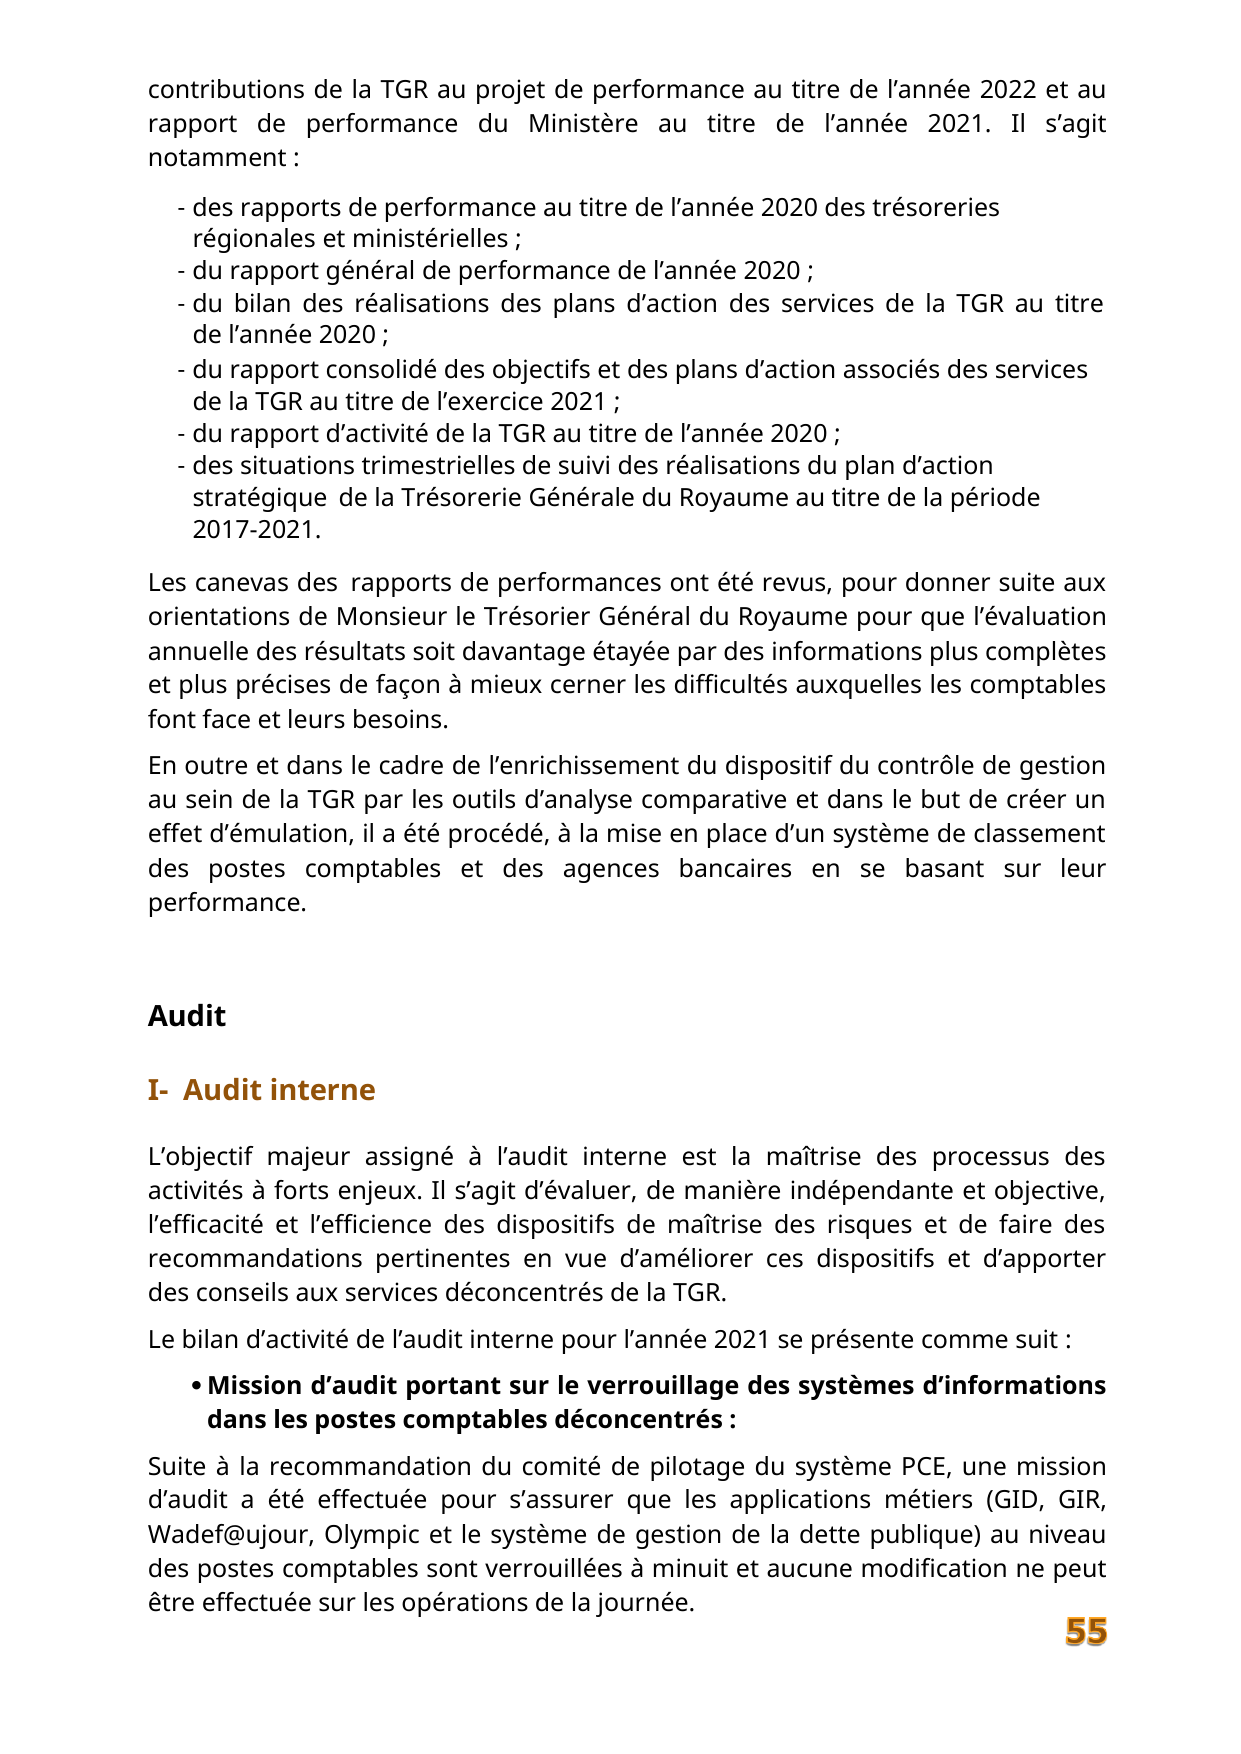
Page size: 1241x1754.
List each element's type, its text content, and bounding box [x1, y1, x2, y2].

text En outre et dans le cadre de l’enrichissement du dispositif du contrôle de gestion au sein de la TGR par les outils d’analyse comparative et dans le but de créer un effet d’émulation, il a été procédé, à la mise en place d’un système de classement des postes comptables et des agences bancaires en se basant sur leur performance. [148, 748, 1108, 918]
list du bilan des réalisations des plans d’action des services de la TGR au titre de l’année 2020 ; [177, 286, 1108, 351]
text Audit [148, 996, 1211, 1035]
text Le bilan d’activité de l’audit interne pour l’année 2021 se présente comme suit : [148, 1321, 1211, 1355]
text contributions de la TGR au projet de performance au titre de l’année 2022 et au rapport de performance du Ministère au titre de l’année 2021. Il s’agit notamment : [148, 72, 1108, 174]
list du rapport général de performance de l’année 2020 ; [177, 255, 1211, 286]
list du rapport d’activité de la TGR au titre de l’année 2020 ; [177, 418, 1211, 448]
text L’objectif majeur assigné à l’audit interne est la maîtrise des processus des activités à forts enjeux. Il s’agit d’évaluer, de manière indépendante et objective, l’efficacité et l’efficience des dispositifs de maîtrise des risques et de faire des recommandations pertinentes en vue d’améliorer ces dispositifs et d’apporter des conseils aux services déconcentrés de la TGR. [148, 1138, 1107, 1309]
list des situations trimestrielles de suivi des réalisations du plan d’action stratégique de la Trésorerie Générale du Royaume au titre de la période 2017-2021. [177, 449, 1107, 546]
subtitle Audit interne [148, 1069, 1211, 1109]
subtitle Mission d’audit portant sur le verrouillage des systèmes d’informations dans les postes comptables déconcentrés : [192, 1368, 1107, 1436]
list des rapports de performance au titre de l’année 2020 des trésoreries régionales et ministérielles ; [177, 190, 1108, 255]
text Les canevas des rapports de performances ont été revus, pour donner suite aux orientations de Monsieur le Trésorier Général du Royaume pour que l’évaluation annuelle des résultats soit davantage étayée par des informations plus complètes et plus précises de façon à mieux cerner les difficultés auxquelles les comptables font face et leurs besoins. [148, 565, 1108, 735]
picture [1064, 1618, 1108, 1647]
list du rapport consolidé des objectifs et des plans d’action associés des services de la TGR au titre de l’exercice 2021 ; [177, 353, 1108, 417]
text Suite à la recommandation du comité de pilotage du système PCE, une mission d’audit a été effectuée pour s’assurer que les applications métiers (GID, GIR, Wadef@ujour, Olympic et le système de gestion de la dette publique) au niveau des postes comptables sont verrouillées à minuit et aucune modification ne peut être effectuée sur les opérations de la journée. [148, 1448, 1108, 1618]
